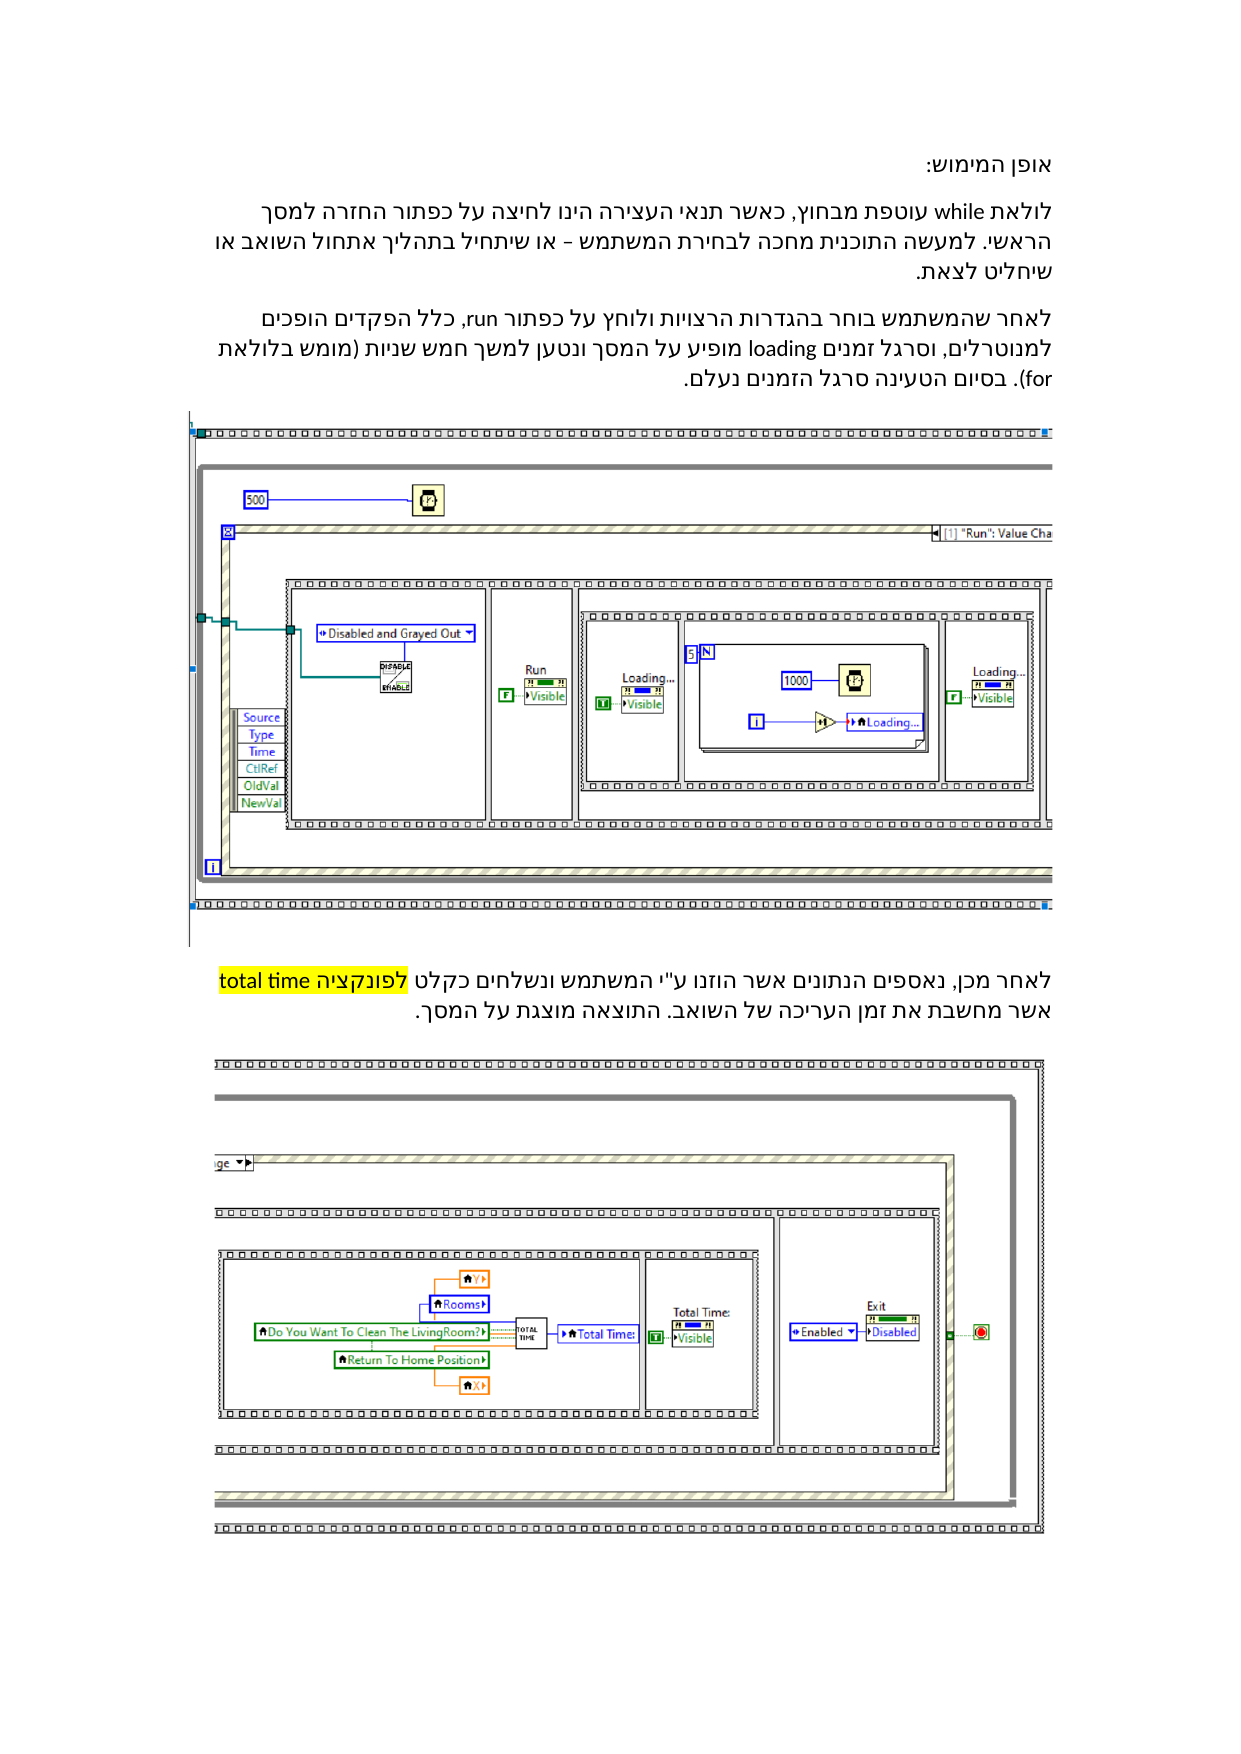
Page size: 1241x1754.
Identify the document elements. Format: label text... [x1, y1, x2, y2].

text לאחר שהמשתמש בוחר בהגדרות הרצויות ולוחץ על כפתור run, כלל הפקדים הופכים למנוטרלים, וסרגל זמנים loading מופיע על המסך ונטען למשך חמש שניות (מומש בלולאת for). בסיום הטעינה סרגל הזמנים נעלם. [187, 304, 1053, 393]
text לאחר מכן, נאספים הנתונים אשר הוזנו ע"י המשתמש ונשלחים כקלט לפונקציה total time אשר מחשבת את זמן העריכה של השואב. התוצאה מוצגת על המסך. [187, 966, 1053, 1024]
picture [214, 1042, 1053, 1537]
text לולאת while עוטפת מבחוץ, כאשר תנאי העצירה הינו לחיצה על כפתור החזרה למסך הראשי. למעשה התוכנית מחכה לבחירת המשתמש – או שיתחיל בתהליך אתחול השואב או שיחליט לצאת. [187, 197, 1053, 285]
picture [187, 411, 1053, 947]
text אופן המימוש: [187, 150, 1053, 178]
